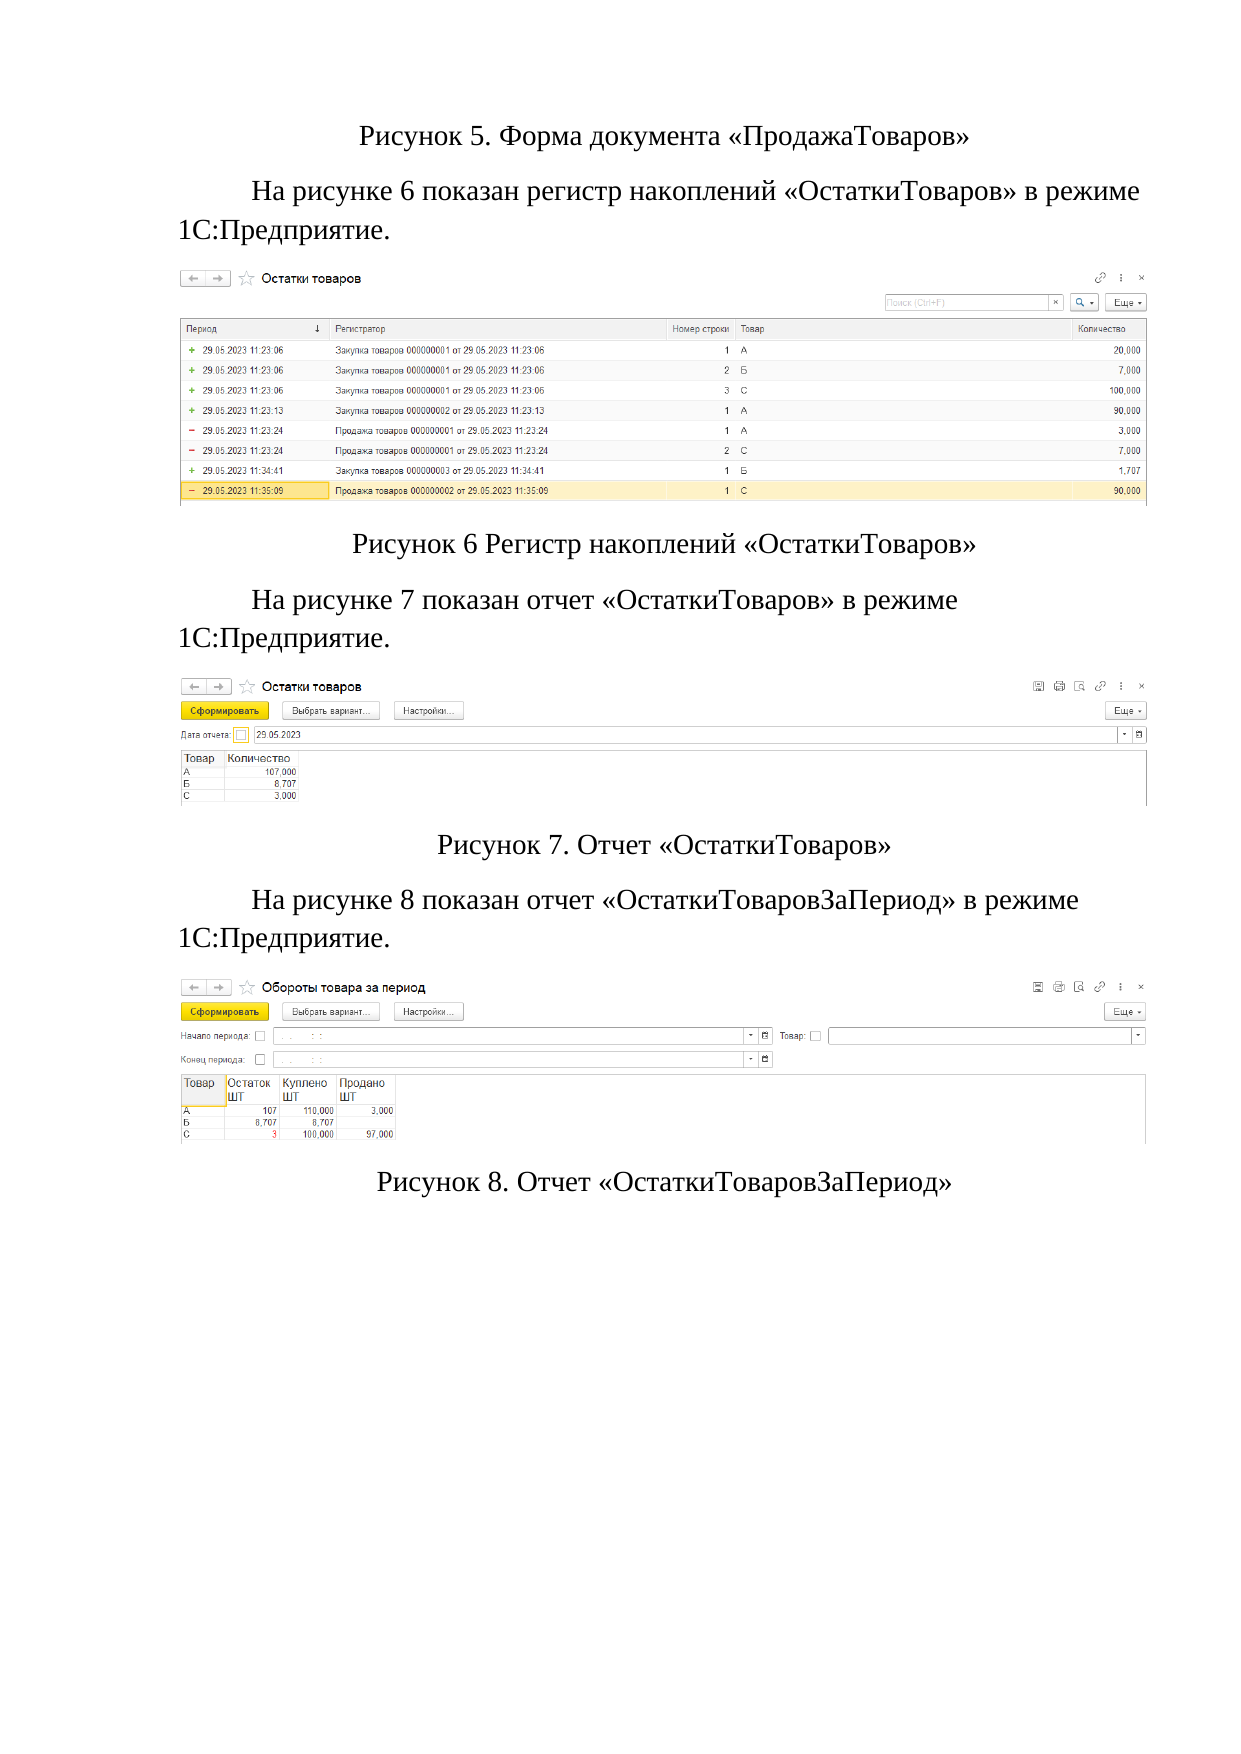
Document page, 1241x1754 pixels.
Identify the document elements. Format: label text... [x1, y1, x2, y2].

picture [177, 675, 1152, 806]
text На рисунке 7 показан отчет «ОстаткиТоваров» в режиме 1С:Предприятие. [177, 582, 1152, 654]
text На рисунке 8 показан отчет «ОстаткиТоваровЗаПериод» в режиме 1С:Предприятие. [177, 882, 1152, 954]
picture [177, 267, 1152, 506]
text Рисунок 7. Отчет «ОстаткиТоваров» [177, 827, 1152, 860]
text Рисунок 5. Форма документа «ПродажаТоваров» [177, 118, 1152, 152]
text Рисунок 6 Регистр накоплений «ОстаткиТоваров» [177, 527, 1152, 560]
text На рисунке 6 показан регистр накоплений «ОстаткиТоваров» в режиме 1С:Предприятие. [177, 173, 1152, 245]
text Рисунок 8. Отчет «ОстаткиТоваровЗаПериод» [177, 1164, 1152, 1198]
picture [177, 975, 1152, 1144]
